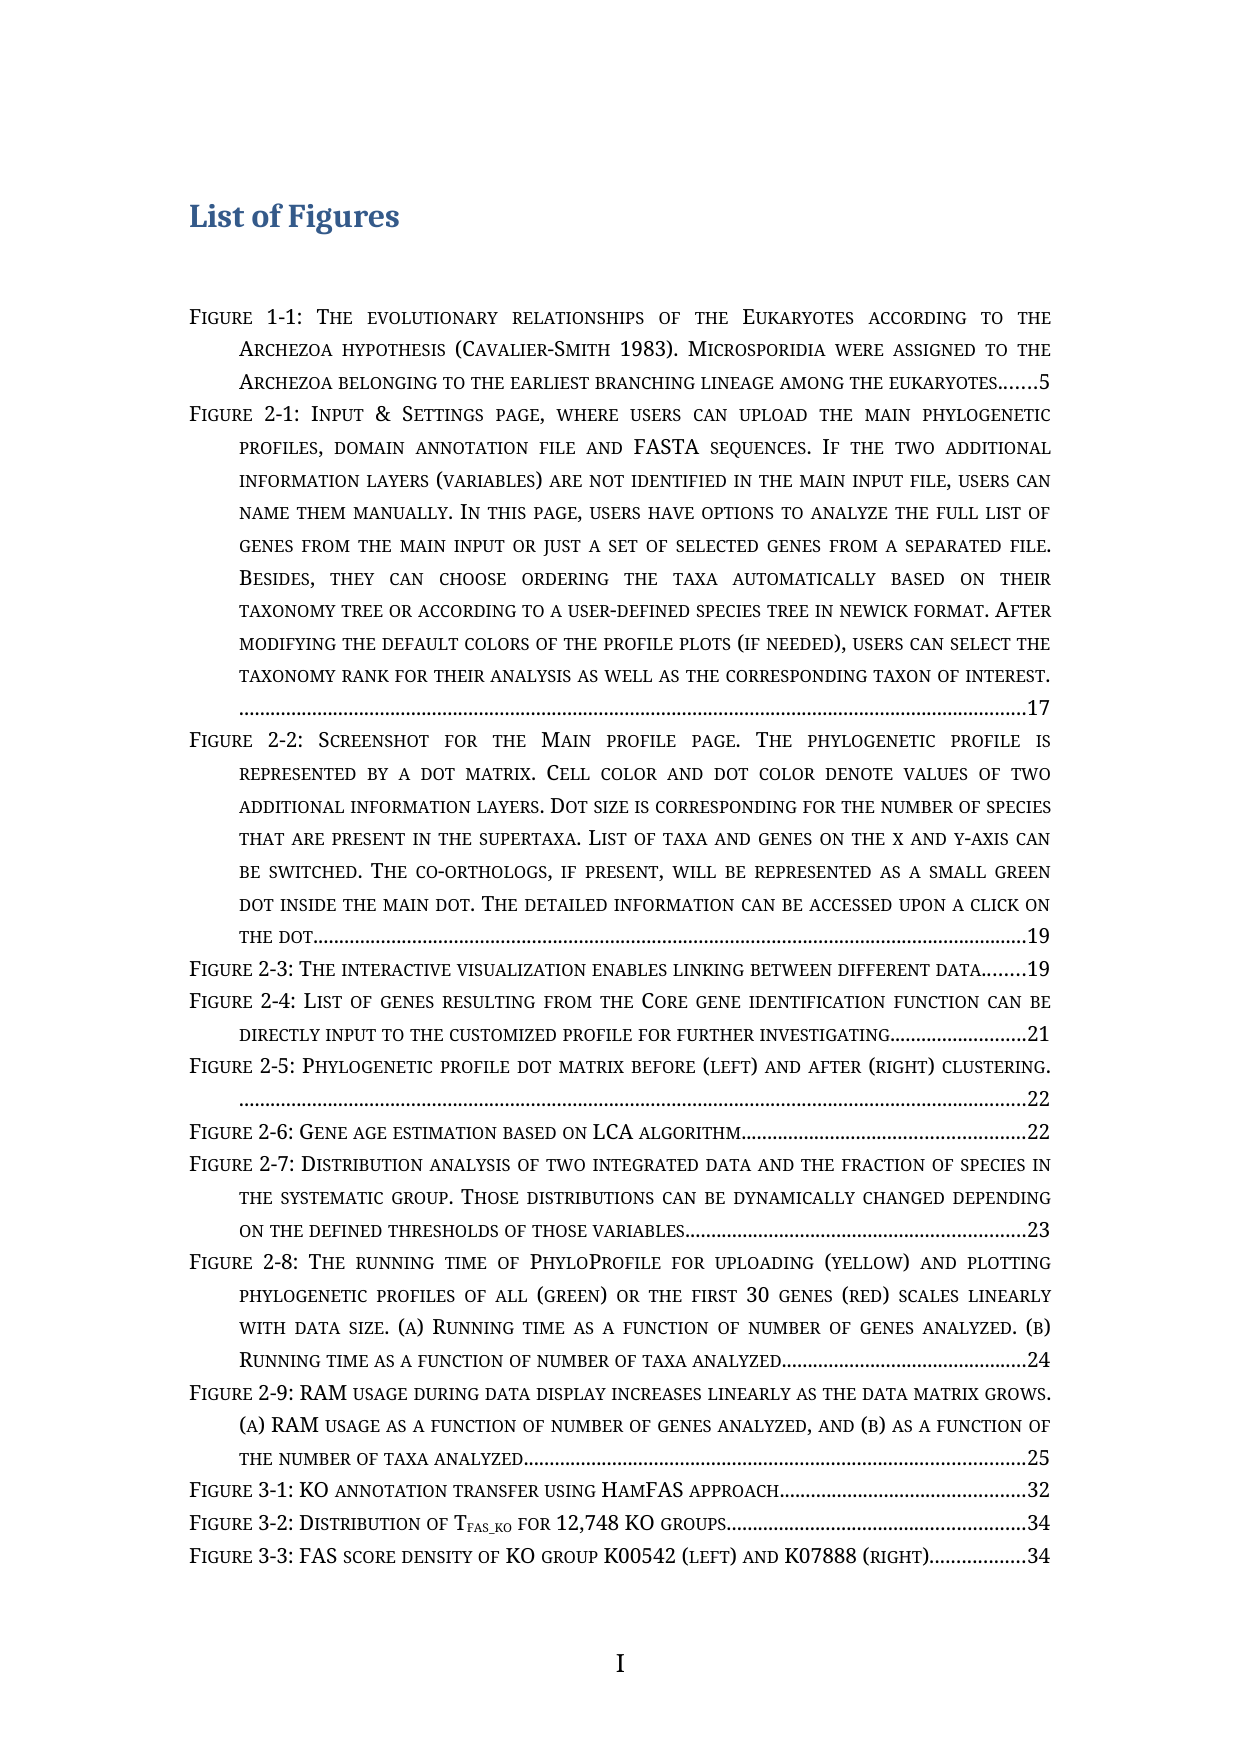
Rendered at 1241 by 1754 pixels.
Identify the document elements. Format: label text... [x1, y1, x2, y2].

text Figure 2-4: List of genes resulting from the Core gene identification function can be directly input to the customized profile for further investigating. 21 [189, 986, 1051, 1047]
text Figure 1-1: The evolutionary relationships of the Eukaryotes according to the Archezoa hypothesis (Cavalier-Smith 1983). Microsporidia were assigned to the Archezoa belonging to the earliest branching lineage among the eukaryotes. 5 [189, 302, 1051, 395]
text Figure 3-3: FAS score density of KO group K00542 (left) and K07888 (right) 34 [189, 1541, 1051, 1569]
text Figure 3-2: Distribution of TFAS_KO for 12,748 KO groups 34 [189, 1508, 1051, 1537]
text Figure 2-9: RAM usage during data display increases linearly as the data matrix grows. (a) RAM usage as a function of number of genes analyzed, and (b) as a function of the number of taxa analyzed. 25 [189, 1378, 1051, 1471]
text Figure 3-1: KO annotation transfer using HamFAS approach. 32 [189, 1476, 1051, 1504]
subtitle List of Figures [189, 198, 1051, 236]
text Figure 2-1: Input & Settings page, where users can upload the main phylogenetic profiles, domain annotation file and FASTA sequences. If the two additional information layers (variables) are not identified in the main input file, users can name them manually. In this page, users have options to analyze the full list of genes from the main input or just a set of selected genes from a separated file. Besides, they can choose ordering the taxa automatically based on their taxonomy tree or according to a user-defined species tree in newick format. After modifying the default colors of the profile plots (if needed), users can select the taxonomy rank for their analysis as well as the corresponding taxon of interest. 17 [189, 399, 1051, 721]
text Figure 2-2: Screenshot for the Main profile page. The phylogenetic profile is represented by a dot matrix. Cell color and dot color denote values of two additional information layers. Dot size is corresponding for the number of species that are present in the supertaxa. List of taxa and genes on the x and y-axis can be switched. The co-orthologs, if present, will be represented as a small green dot inside the main dot. The detailed information can be accessed upon a click on the dot. 19 [189, 726, 1051, 950]
text Figure 2-5: Phylogenetic profile dot matrix before (left) and after (right) clustering. 22 [189, 1052, 1051, 1113]
text Figure 2-7: Distribution analysis of two integrated data and the fraction of species in the systematic group. Those distributions can be dynamically changed depending on the defined thresholds of those variables. 23 [189, 1149, 1051, 1243]
text Figure 2-6: Gene age estimation based on LCA algorithm. 22 [189, 1117, 1051, 1145]
text Figure 2-8: The running time of PhyloProfile for uploading (yellow) and plotting phylogenetic profiles of all (green) or the first 30 genes (red) scales linearly with data size. (a) Running time as a function of number of genes analyzed. (b) Running time as a function of number of taxa analyzed. 24 [189, 1247, 1051, 1373]
text Figure 2-3: The interactive visualization enables linking between different data. 19 [189, 954, 1051, 982]
